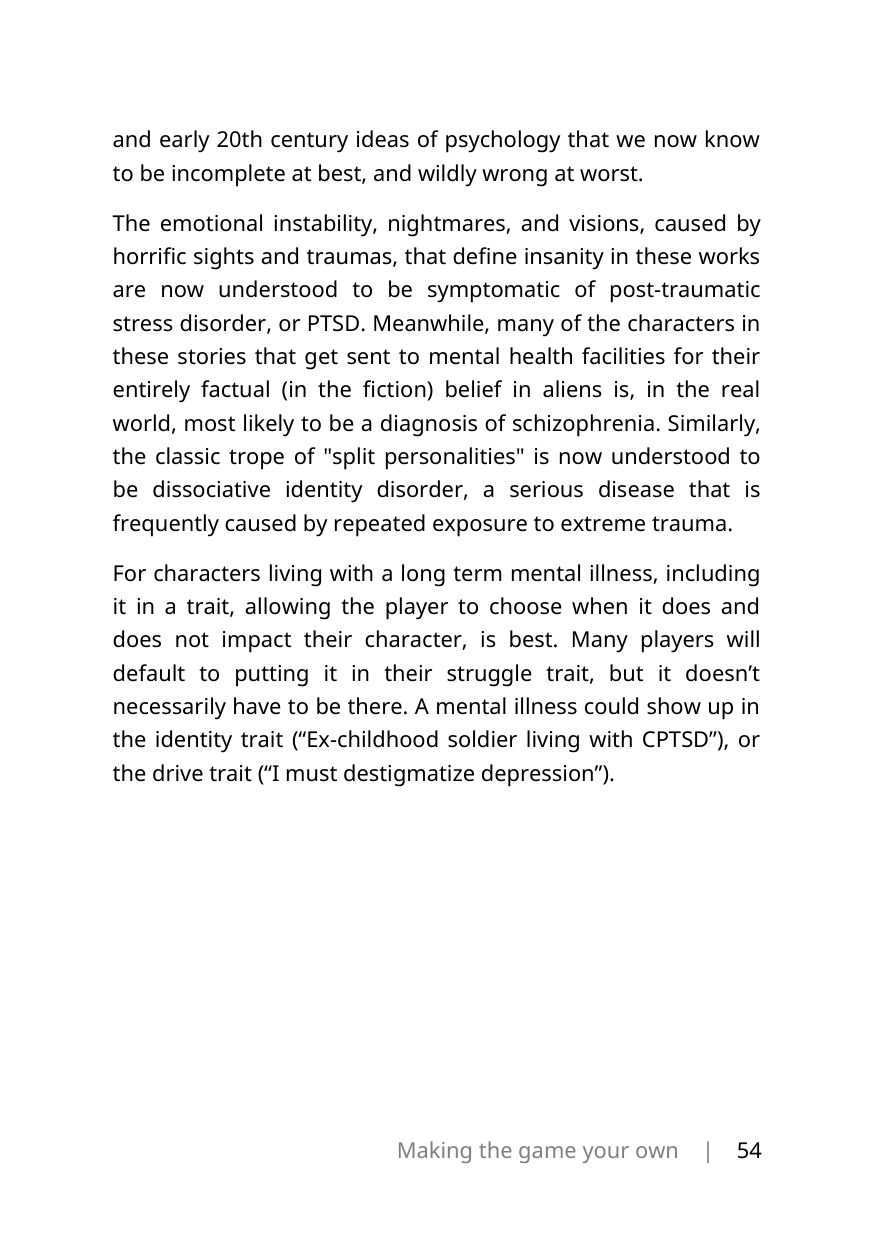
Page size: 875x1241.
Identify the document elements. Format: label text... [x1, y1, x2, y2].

text The emotional instability, nightmares, and visions, caused by horrific sights and traumas, that define insanity in these works are now understood to be symptomatic of post-traumatic stress disorder, or PTSD. Meanwhile, many of the characters in these stories that get sent to mental health facilities for their entirely factual (in the fiction) belief in aliens is, in the real world, most likely to be a diagnosis of schizophrenia. Similarly, the classic trope of "split personalities" is now understood to be dissociative identity disorder, a serious disease that is frequently caused by repeated exposure to extreme trauma. [112, 208, 762, 537]
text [112, 124, 762, 187]
text For characters living with a long term mental illness, including it in a trait, allowing the player to choose when it does and does not impact their character, is best. Many players will default to putting it in their struggle trait, but it doesn’t necessarily have to be there. A mental illness could show up in the identity trait (“Ex-childhood soldier living with CPTSD”), or the drive trait (“I must destigmatize depression”). [112, 558, 762, 787]
